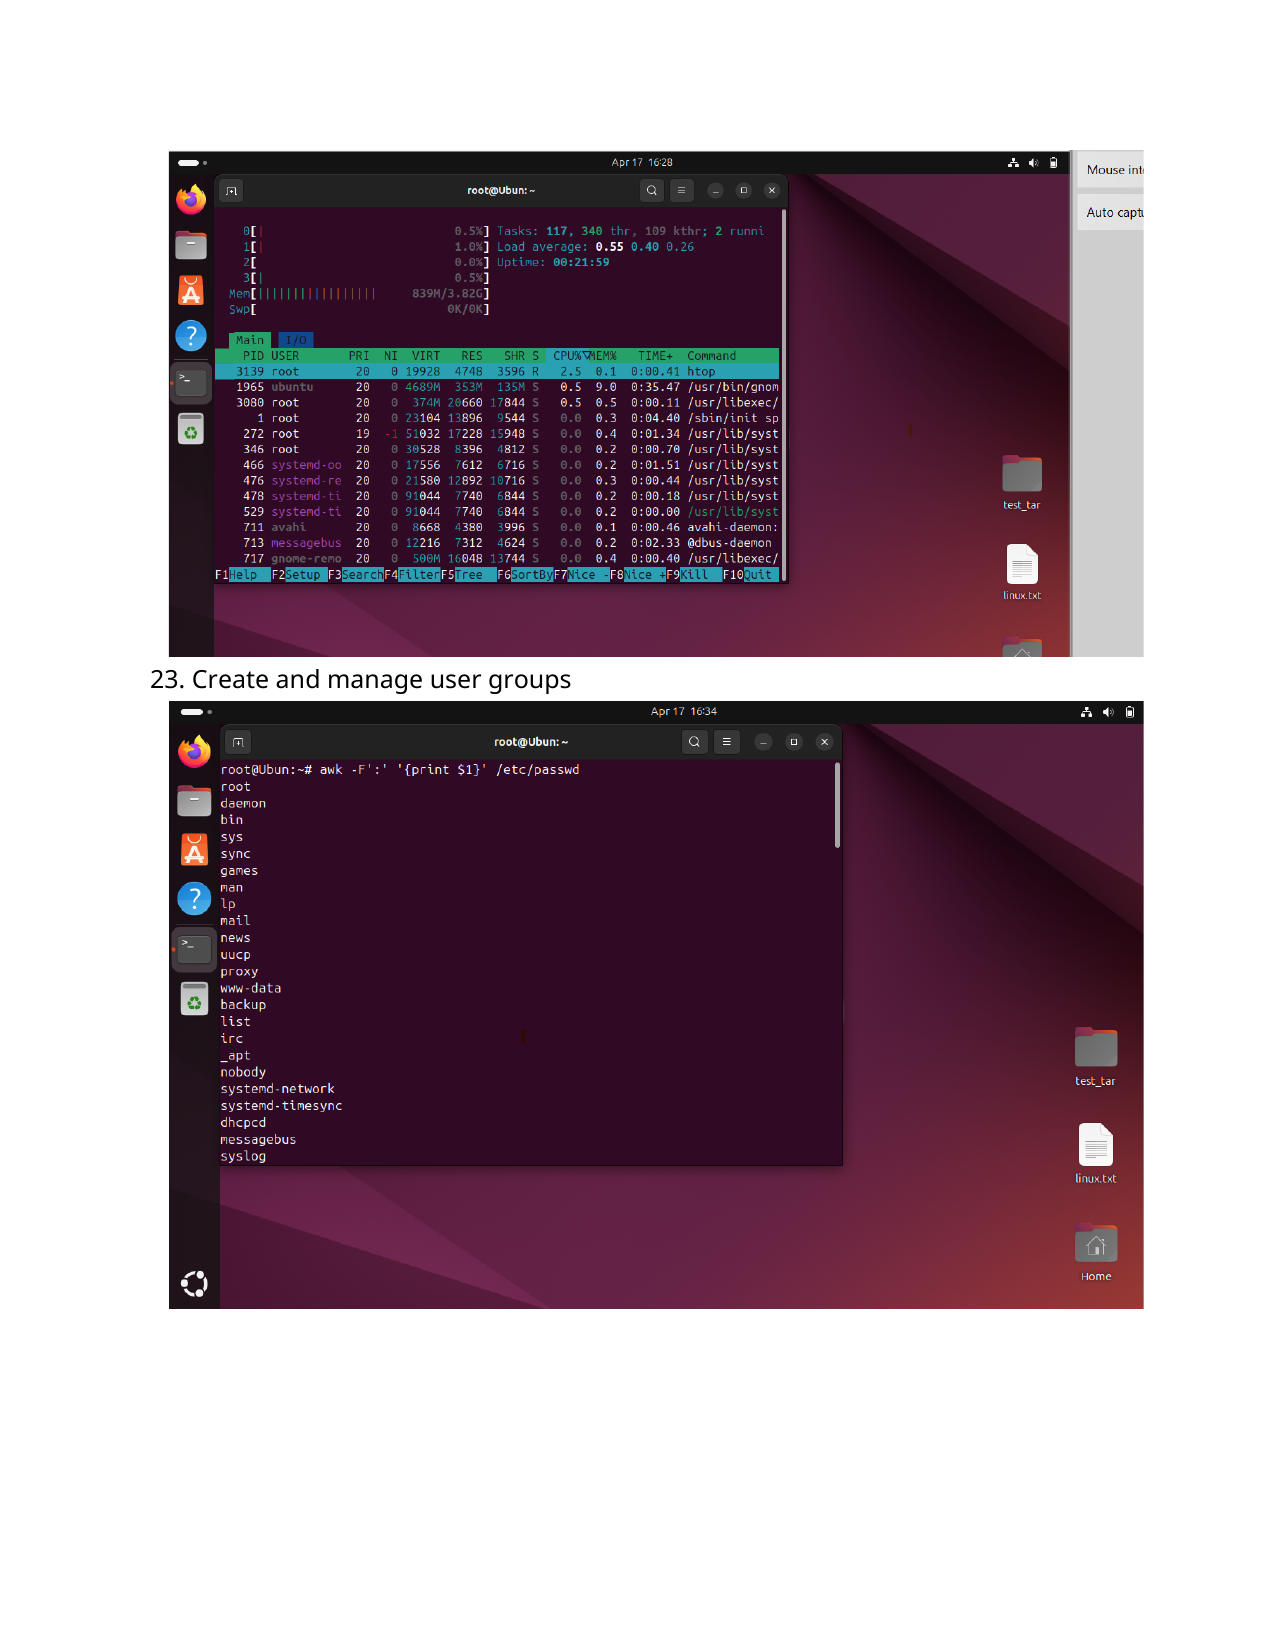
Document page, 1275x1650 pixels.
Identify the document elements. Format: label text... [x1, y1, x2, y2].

text 23. Create and manage user groups [150, 150, 1125, 696]
